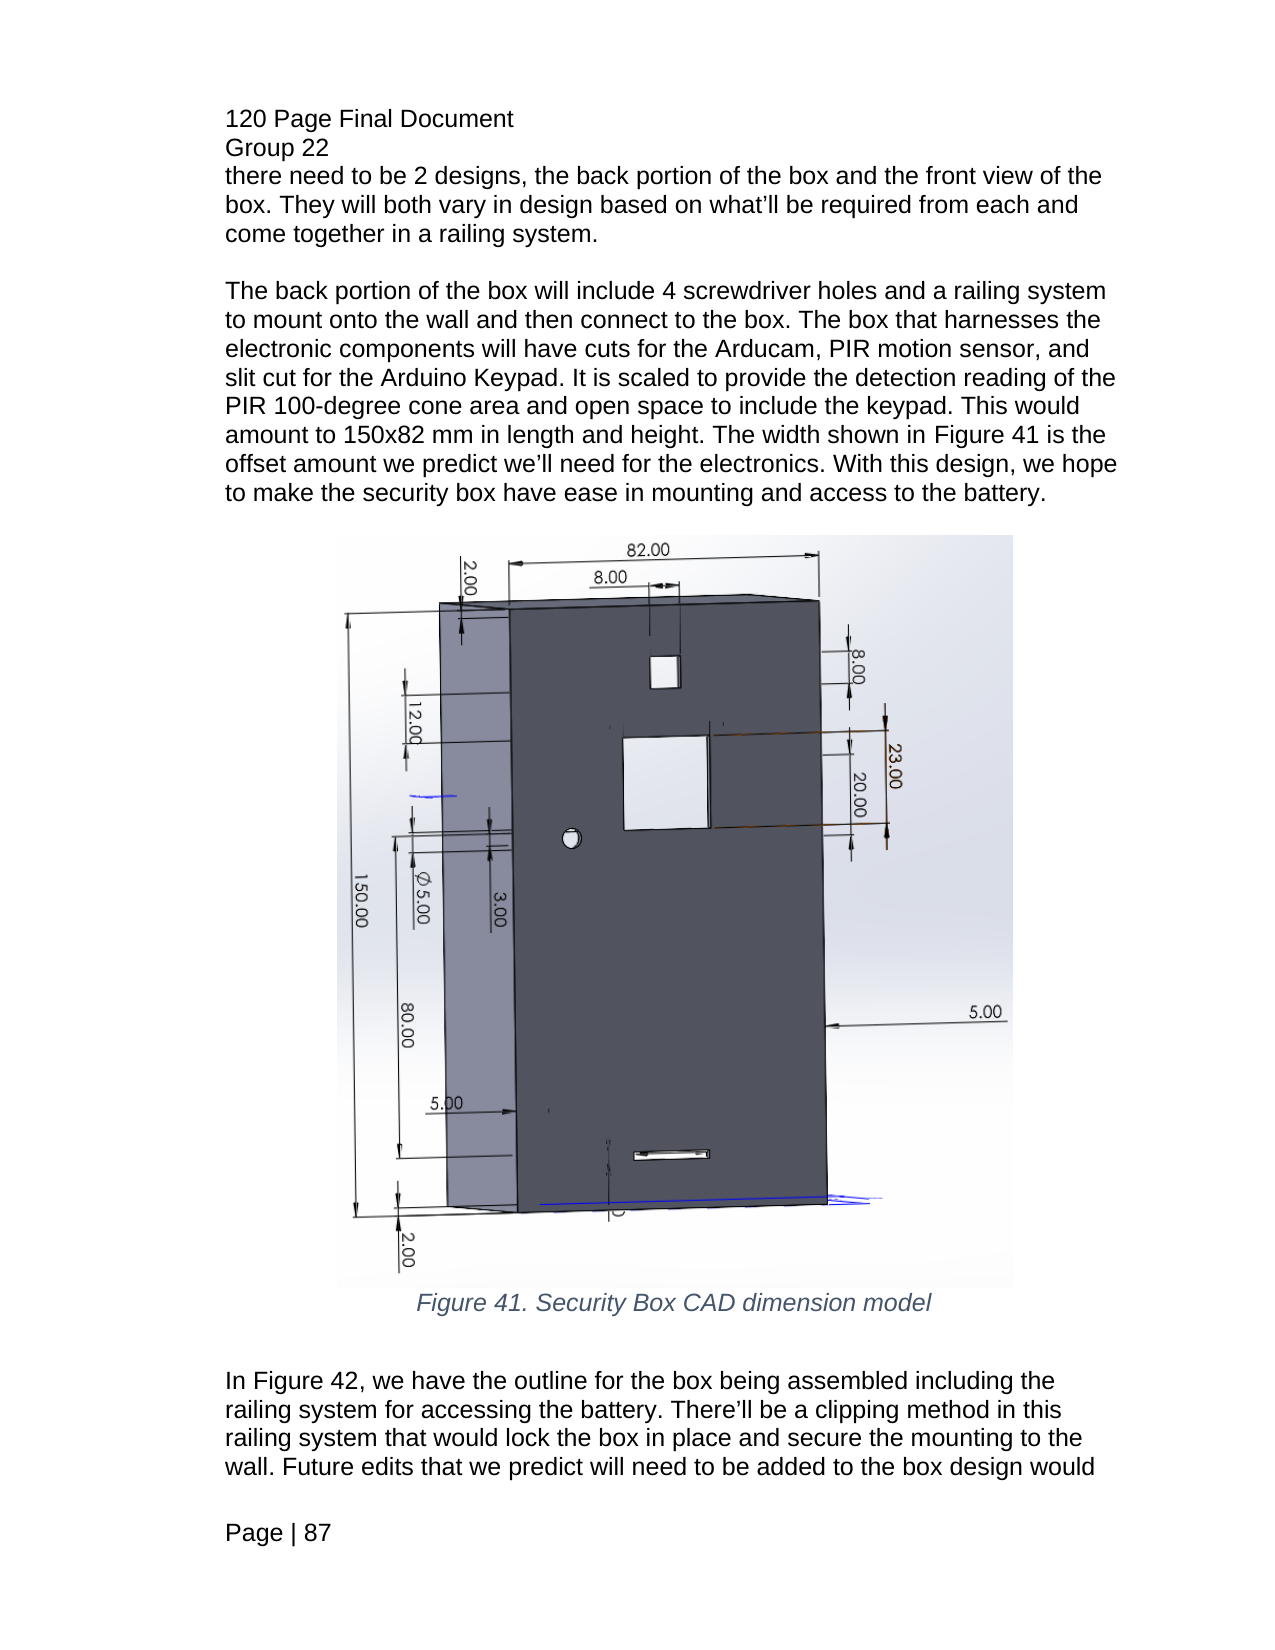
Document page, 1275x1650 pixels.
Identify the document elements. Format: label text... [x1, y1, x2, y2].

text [225, 161, 1125, 247]
text The back portion of the box will include 4 screwdriver holes and a railing system to mount onto the wall and then connect to the box. The box that harnesses the electronic components will have cuts for the Arducam, PIR motion sensor, and slit cut for the Arduino Keypad. It is scaled to provide the detection reading of the PIR 100-degree cone area and open space to include the keypad. This would amount to 150x82 mm in length and height. The width shown in Figure 41 is the offset amount we predict we’ll need for the electronics. With this design, we hope to make the security box have ease in mounting and access to the battery. [225, 276, 1125, 506]
text Figure 41. Security Box CAD dimension model [225, 1287, 1125, 1316]
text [225, 1366, 1125, 1481]
picture [337, 535, 1013, 1288]
